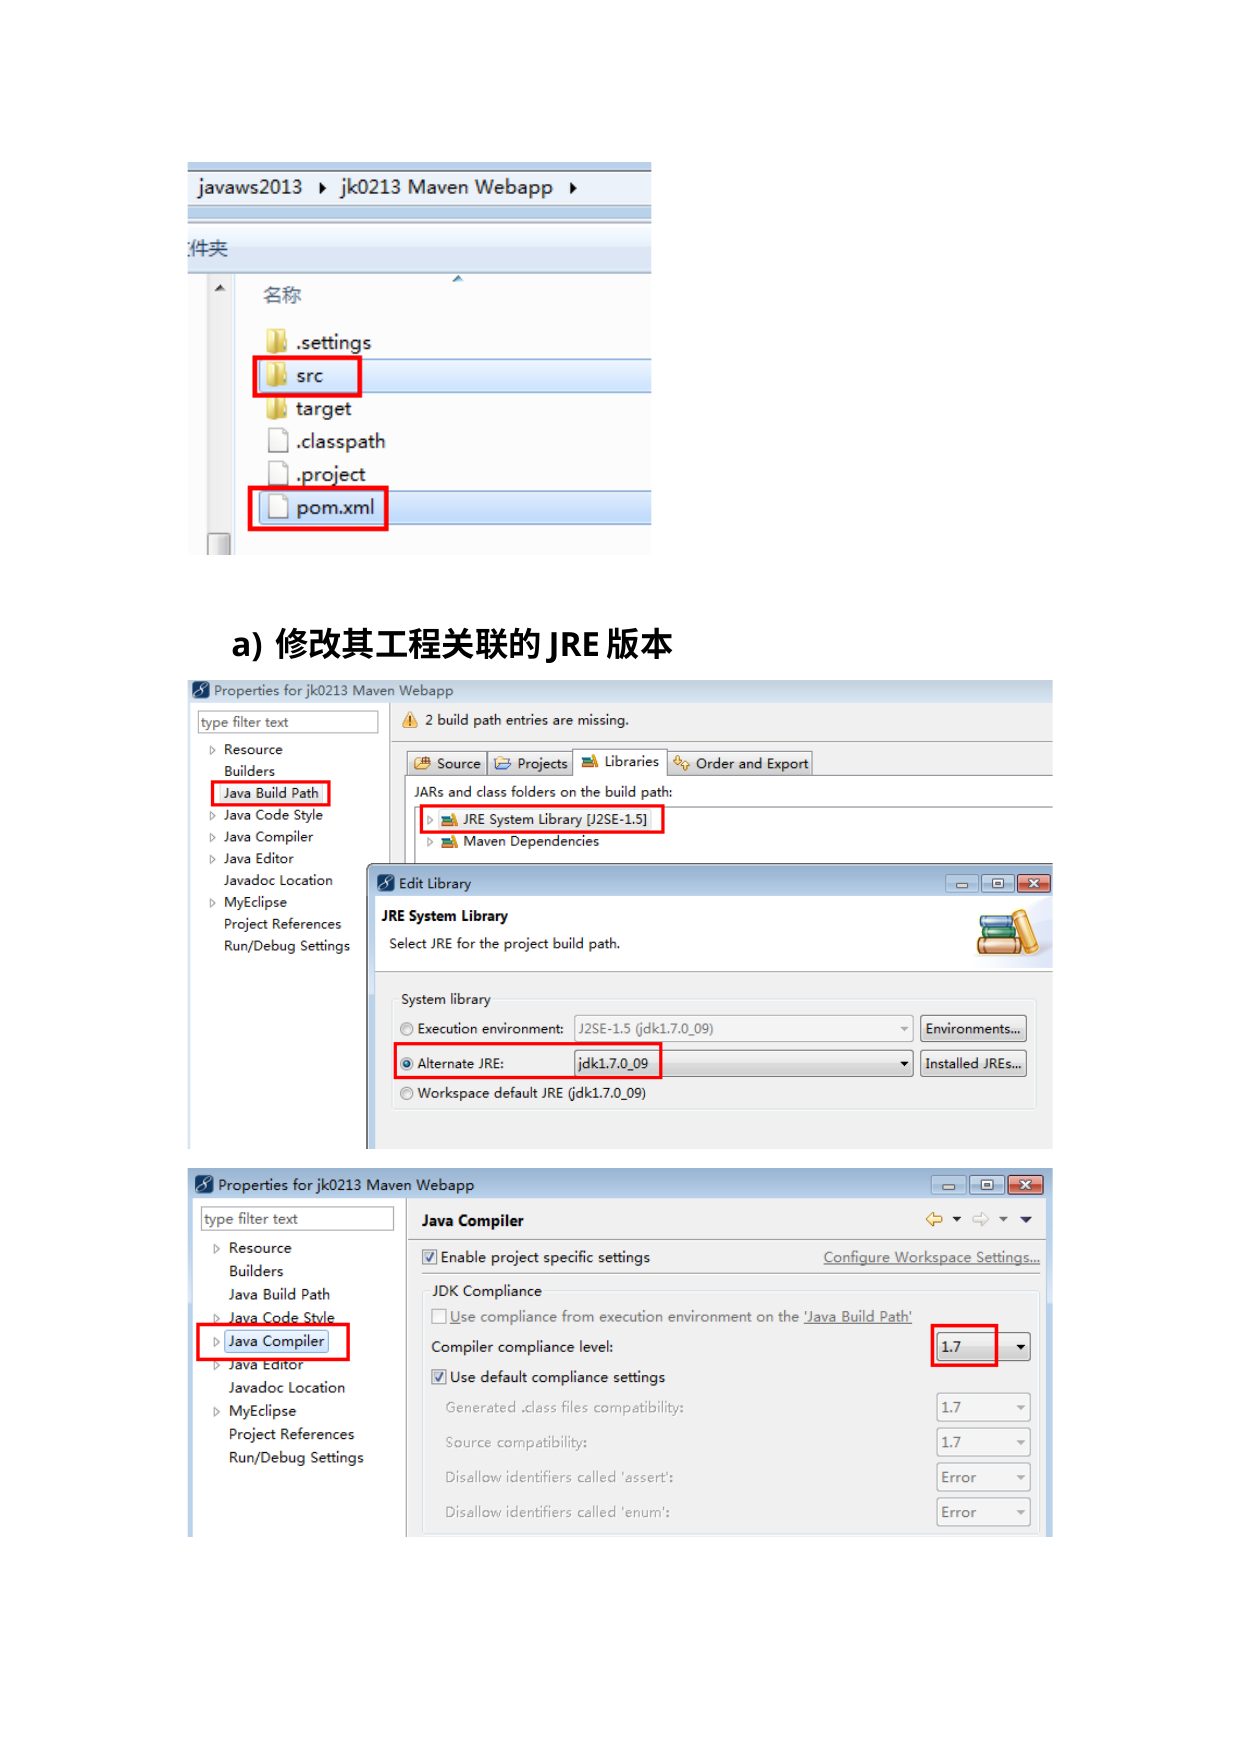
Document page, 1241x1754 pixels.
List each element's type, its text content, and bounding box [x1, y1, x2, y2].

picture [187, 162, 652, 555]
picture [187, 680, 1053, 1149]
picture [187, 1168, 1053, 1537]
title 修改其工程关联的JRE版本 [231, 609, 1053, 674]
